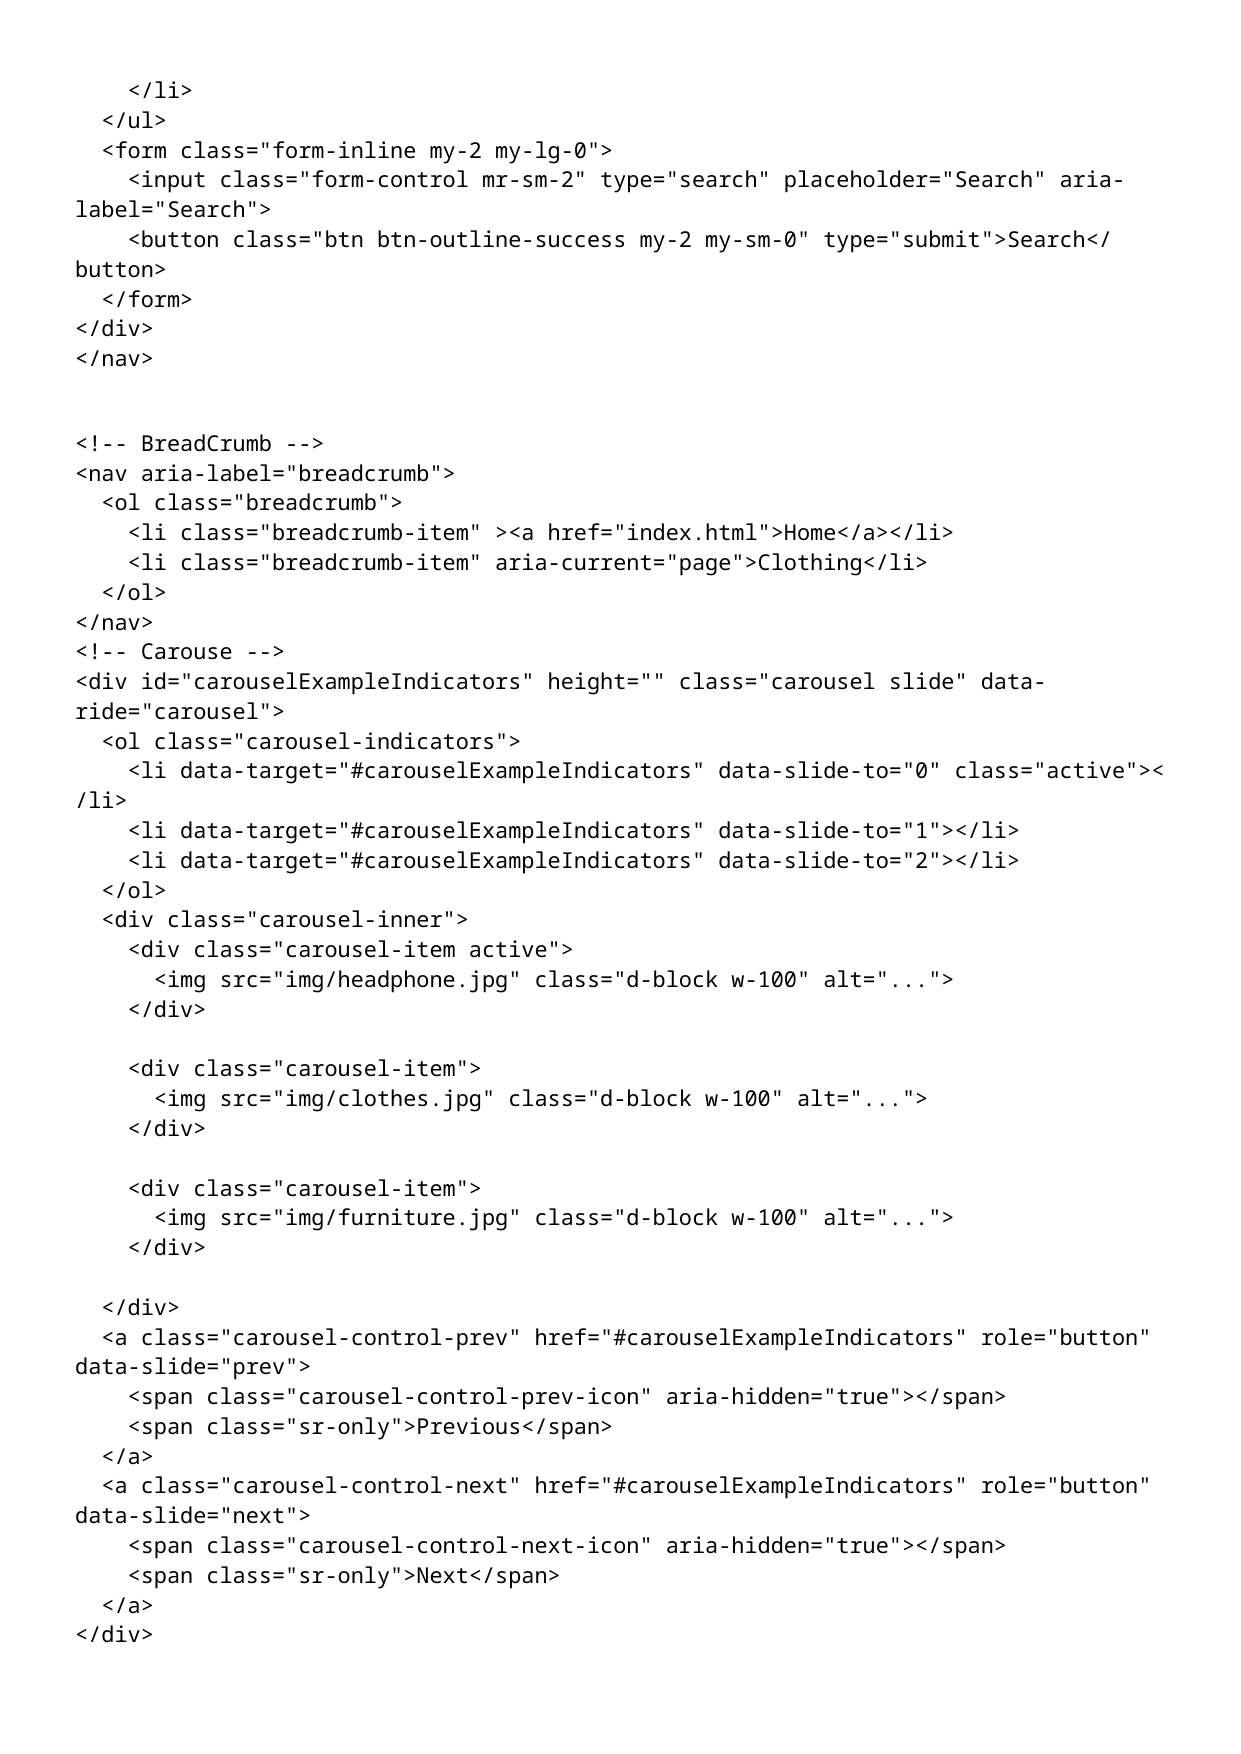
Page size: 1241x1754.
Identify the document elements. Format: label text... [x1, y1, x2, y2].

text </div> [75, 1292, 1165, 1321]
text <span class="carousel-control-prev-icon" aria-hidden="true"></span> [75, 1381, 1165, 1411]
text </nav> [75, 606, 1165, 636]
text <li data-target="#carouselExampleIndicators" data-slide-to="1"></li> [75, 815, 1165, 845]
text </a> [75, 1589, 1165, 1619]
text </div> [75, 1113, 1165, 1143]
text <img src="img/furniture.jpg" class="d-block w-100" alt="..."> [75, 1202, 1165, 1232]
text <li class="breadcrumb-item" aria-current="page">Clothing</li> [75, 547, 1165, 577]
text </div> [75, 313, 1165, 343]
text <!-- BreadCrumb --> [75, 428, 1165, 457]
text <div id="carouselExampleIndicators" height="" class="carousel slide" data-ride="carousel"> [75, 666, 1165, 726]
text <div class="carousel-item"> [75, 1172, 1165, 1202]
text <img src="img/headphone.jpg" class="d-block w-100" alt="..."> [75, 964, 1165, 994]
text <li data-target="#carouselExampleIndicators" data-slide-to="0" class="active"></li> [75, 755, 1165, 815]
text </div> [75, 1232, 1165, 1262]
text </li> [75, 75, 1165, 105]
text <span class="carousel-control-next-icon" aria-hidden="true"></span> [75, 1530, 1165, 1560]
text </a> [75, 1441, 1165, 1470]
text <div class="carousel-item active"> [75, 934, 1165, 964]
text </nav> [75, 343, 1165, 373]
text <li data-target="#carouselExampleIndicators" data-slide-to="2"></li> [75, 845, 1165, 874]
text <li class="breadcrumb-item" ><a href="index.html">Home</a></li> [75, 517, 1165, 547]
text <ol class="breadcrumb"> [75, 487, 1165, 517]
text </div> [75, 1619, 1165, 1649]
text <span class="sr-only">Next</span> [75, 1560, 1165, 1589]
text <span class="sr-only">Previous</span> [75, 1411, 1165, 1441]
text <a class="carousel-control-next" href="#carouselExampleIndicators" role="button" data-slide="next"> [75, 1470, 1165, 1530]
text </div> [75, 994, 1165, 1023]
text <button class="btn btn-outline-success my-2 my-sm-0" type="submit">Search</button> [75, 224, 1165, 283]
text </form> [75, 283, 1165, 313]
text <div class="carousel-inner"> [75, 904, 1165, 934]
text <form class="form-inline my-2 my-lg-0"> [75, 134, 1165, 164]
text <input class="form-control mr-sm-2" type="search" placeholder="Search" aria-label="Search"> [75, 164, 1165, 224]
text <a class="carousel-control-prev" href="#carouselExampleIndicators" role="button" data-slide="prev"> [75, 1321, 1165, 1381]
text <ol class="carousel-indicators"> [75, 726, 1165, 755]
text <!-- Carouse --> [75, 636, 1165, 666]
text <div class="carousel-item"> [75, 1053, 1165, 1083]
text </ul> [75, 105, 1165, 134]
text <img src="img/clothes.jpg" class="d-block w-100" alt="..."> [75, 1083, 1165, 1113]
text <nav aria-label="breadcrumb"> [75, 457, 1165, 487]
text </ol> [75, 577, 1165, 606]
text </ol> [75, 874, 1165, 904]
